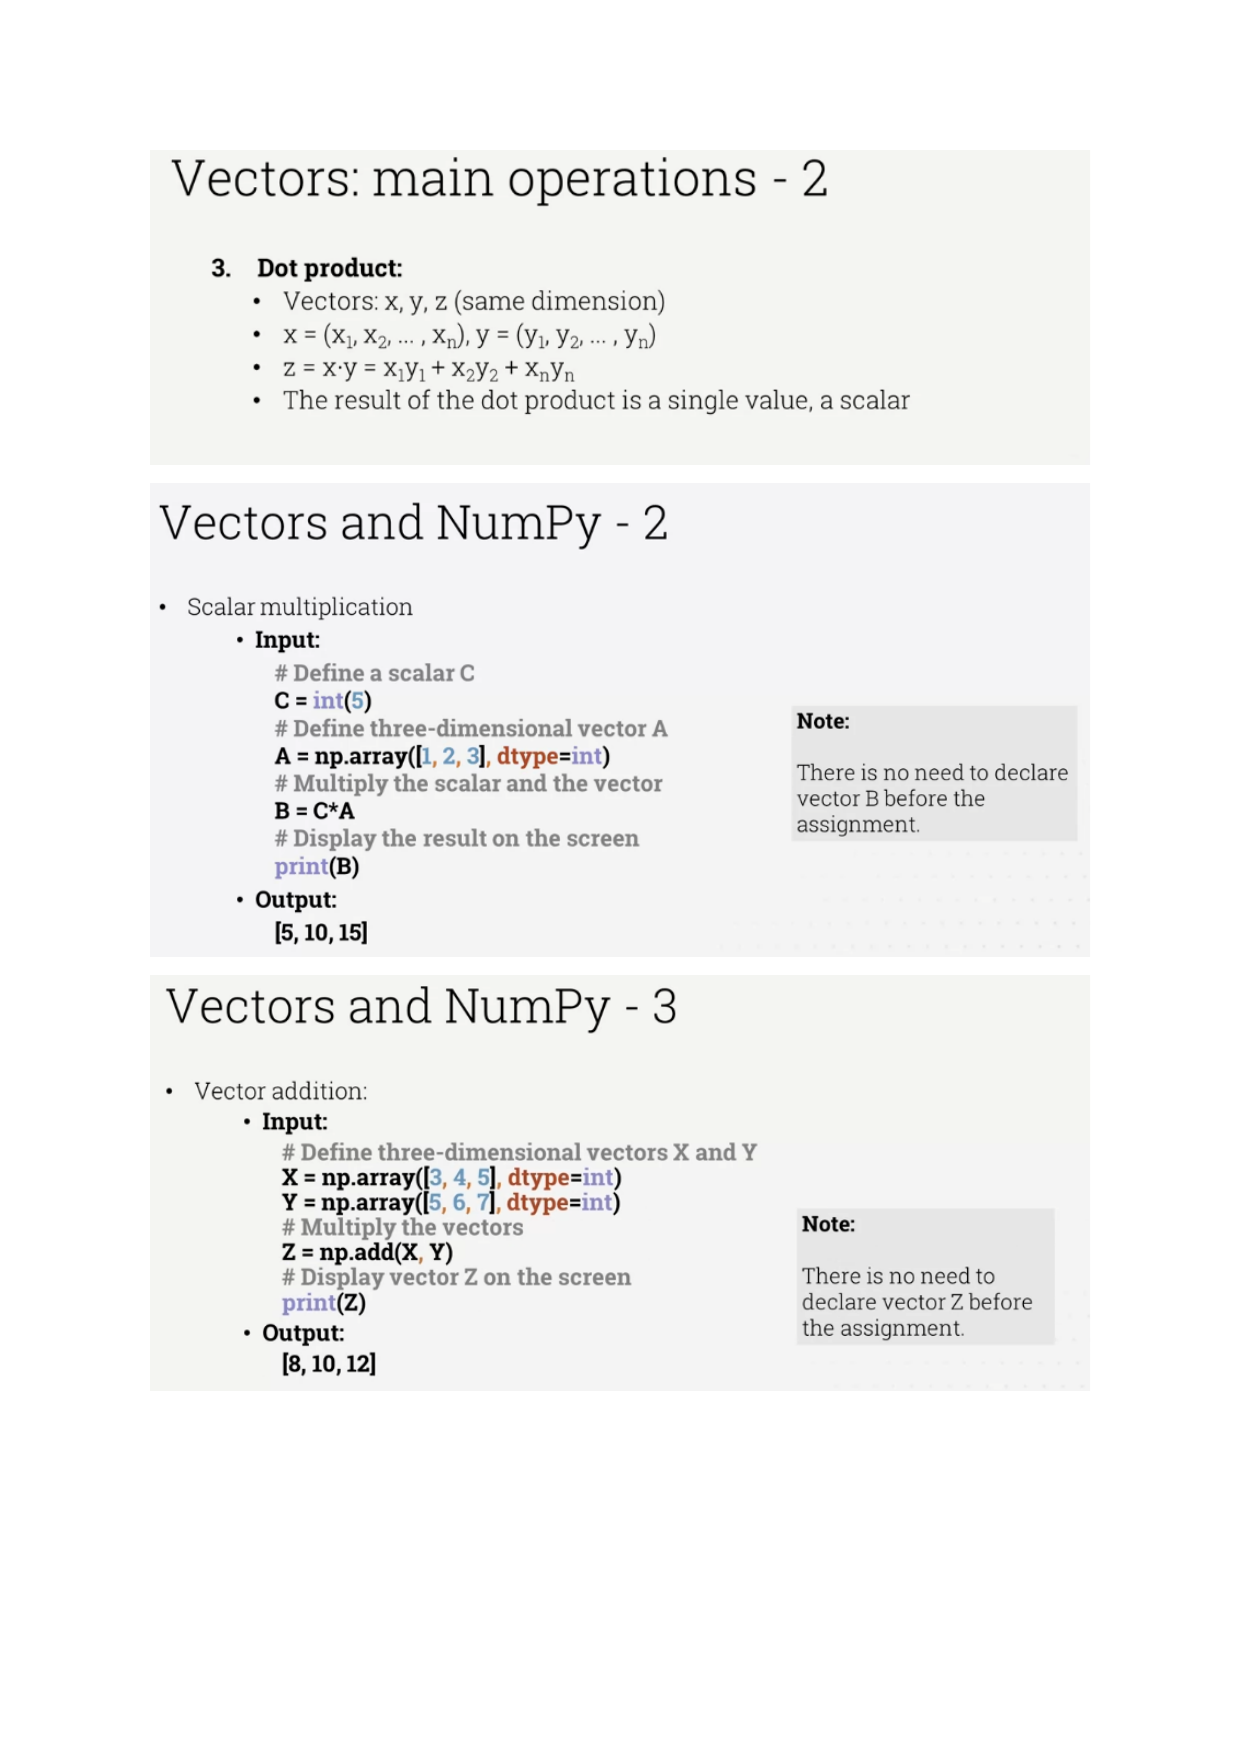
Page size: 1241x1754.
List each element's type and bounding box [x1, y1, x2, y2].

picture [150, 975, 1091, 1391]
picture [150, 150, 1091, 465]
picture [150, 483, 1091, 957]
